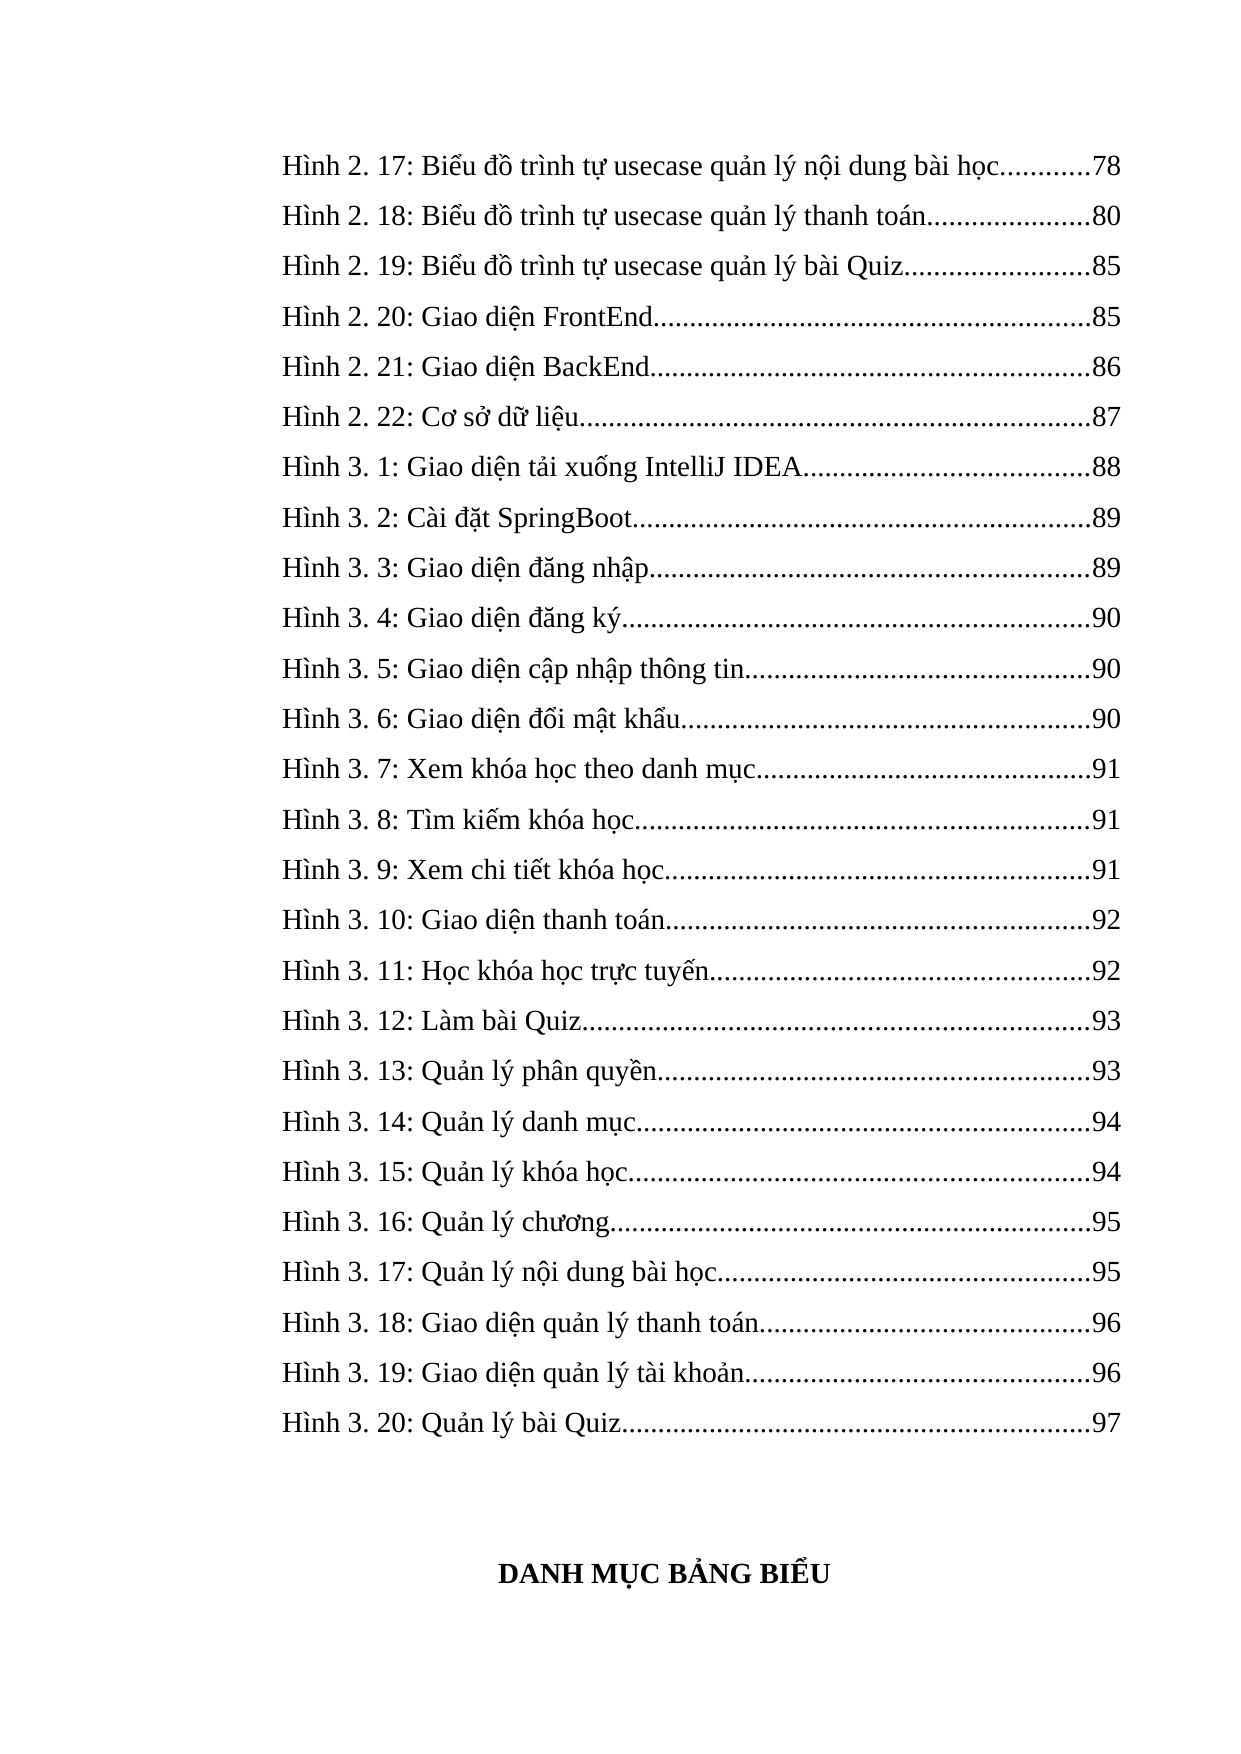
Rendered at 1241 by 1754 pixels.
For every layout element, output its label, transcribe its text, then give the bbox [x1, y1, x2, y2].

text Hình 3. 2: Cài đặt SpringBoot 89 [207, 500, 1122, 533]
text Hình 2. 17: Biểu đồ trình tự usecase quản lý nội dung bài học 78 [207, 148, 1122, 181]
text Hình 3. 9: Xem chi tiết khóa học 91 [207, 852, 1122, 886]
text Hình 3. 4: Giao diện đăng ký 90 [207, 601, 1122, 634]
text Hình 3. 11: Học khóa học trực tuyến 92 [207, 953, 1122, 986]
text Hình 3. 15: Quản lý khóa học 94 [207, 1154, 1122, 1187]
text Hình 3. 14: Quản lý danh mục 94 [207, 1104, 1122, 1137]
text Hình 2. 22: Cơ sở dữ liệu 87 [207, 399, 1122, 433]
text Hình 3. 8: Tìm kiếm khóa học 91 [207, 802, 1122, 835]
text Hình 3. 7: Xem khóa học theo danh mục 91 [207, 751, 1122, 785]
text Hình 3. 12: Làm bài Quiz 93 [207, 1003, 1122, 1037]
text Hình 3. 16: Quản lý chương 95 [207, 1204, 1122, 1238]
text Hình 3. 13: Quản lý phân quyền 93 [207, 1053, 1122, 1087]
text Hình 3. 10: Giao diện thanh toán 92 [207, 902, 1122, 936]
text Hình 2. 19: Biểu đồ trình tự usecase quản lý bài Quiz 85 [207, 248, 1122, 282]
text Hình 3. 18: Giao diện quản lý thanh toán 96 [207, 1305, 1122, 1338]
text Hình 3. 17: Quản lý nội dung bài học 95 [207, 1254, 1122, 1288]
text Hình 2. 21: Giao diện BackEnd 86 [207, 349, 1122, 382]
text Hình 3. 3: Giao diện đăng nhập 89 [207, 550, 1122, 584]
text Hình 3. 20: Quản lý bài Quiz 97 [207, 1406, 1122, 1439]
text Hình 3. 6: Giao diện đổi mật khẩu 90 [207, 701, 1122, 735]
text Hình 3. 19: Giao diện quản lý tài khoản 96 [207, 1355, 1122, 1389]
text Hình 2. 20: Giao diện FrontEnd 85 [207, 299, 1122, 332]
subtitle DANH MỤC BẢNG BIỂU [207, 1556, 1122, 1590]
text Hình 3. 1: Giao diện tải xuống IntelliJ IDEA 88 [207, 449, 1122, 483]
text Hình 2. 18: Biểu đồ trình tự usecase quản lý thanh toán 80 [207, 198, 1122, 232]
text Hình 3. 5: Giao diện cập nhập thông tin 90 [207, 651, 1122, 684]
